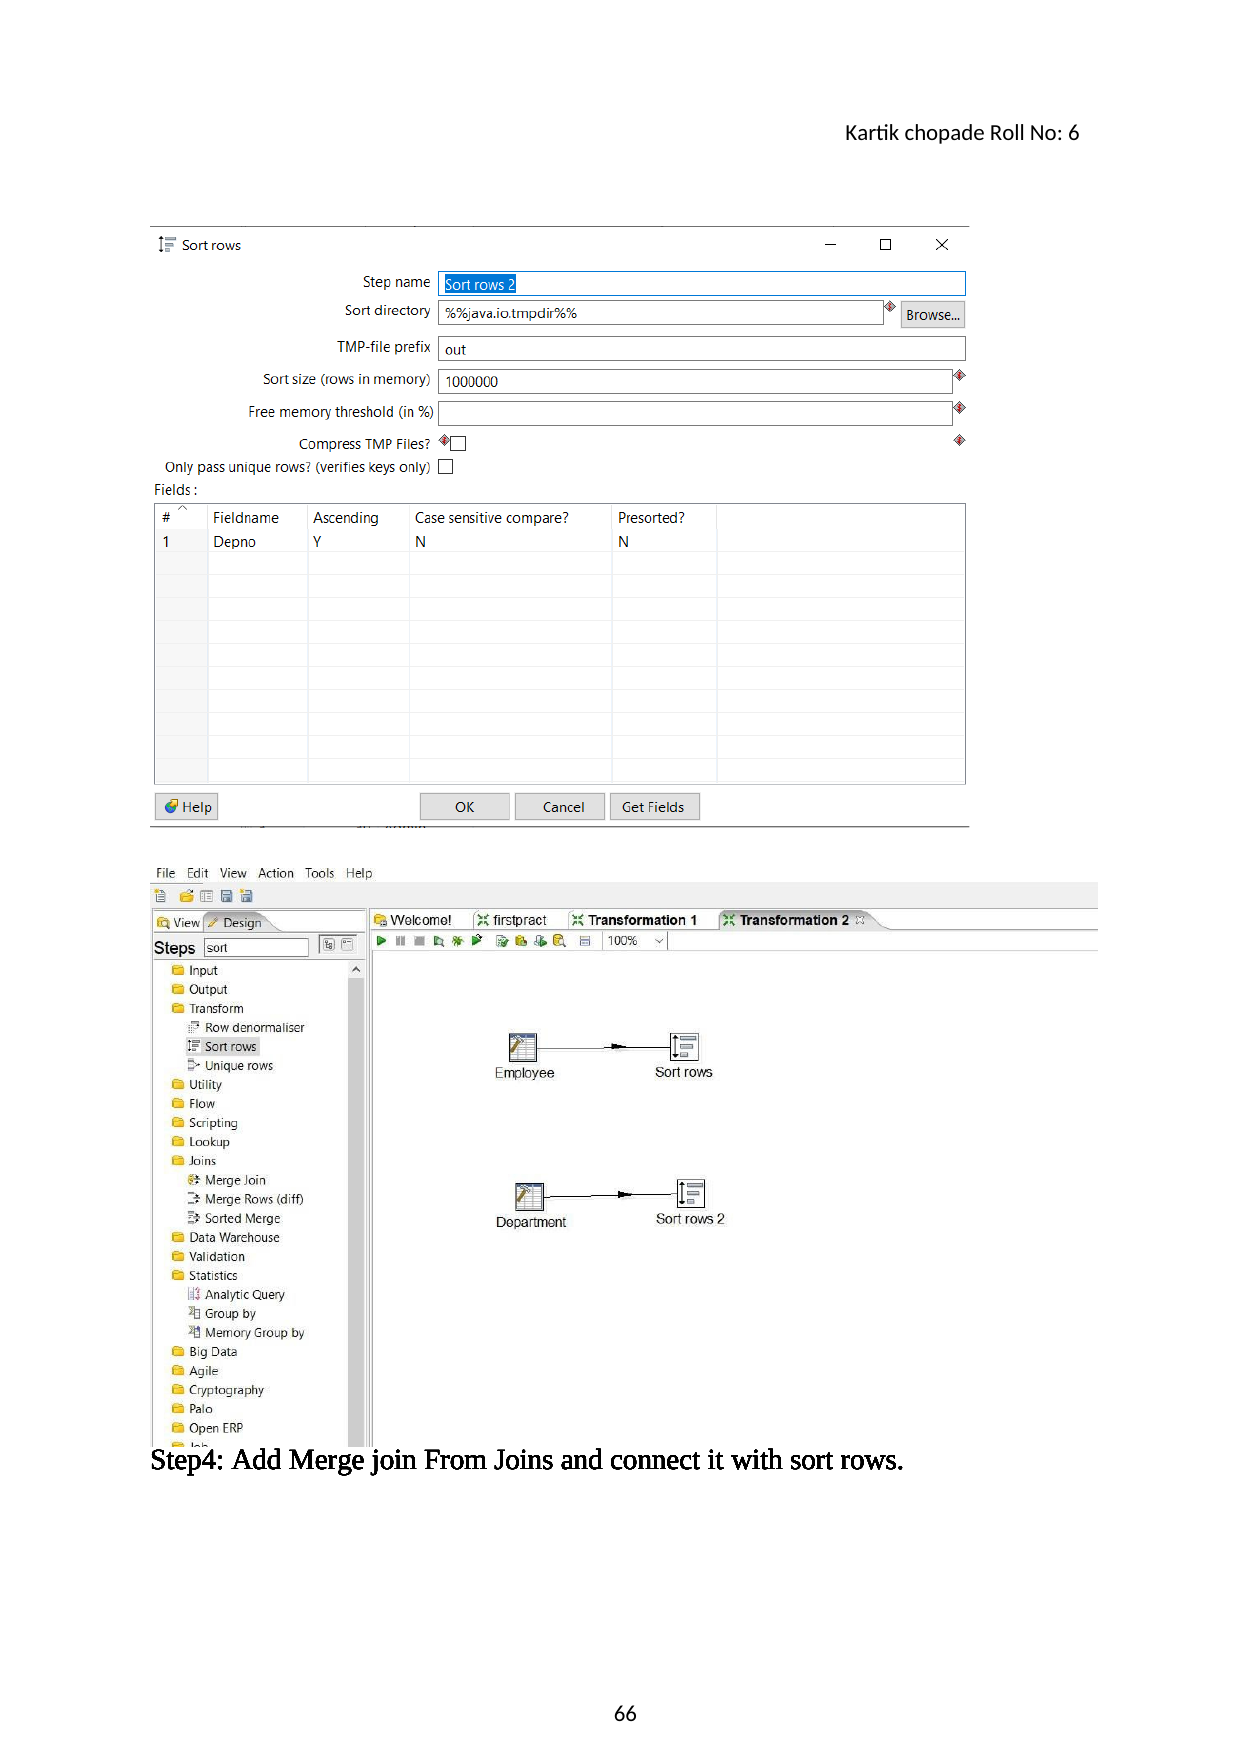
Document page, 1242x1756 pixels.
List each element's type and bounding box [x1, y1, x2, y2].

picture [150, 226, 970, 828]
picture [150, 868, 1098, 1447]
